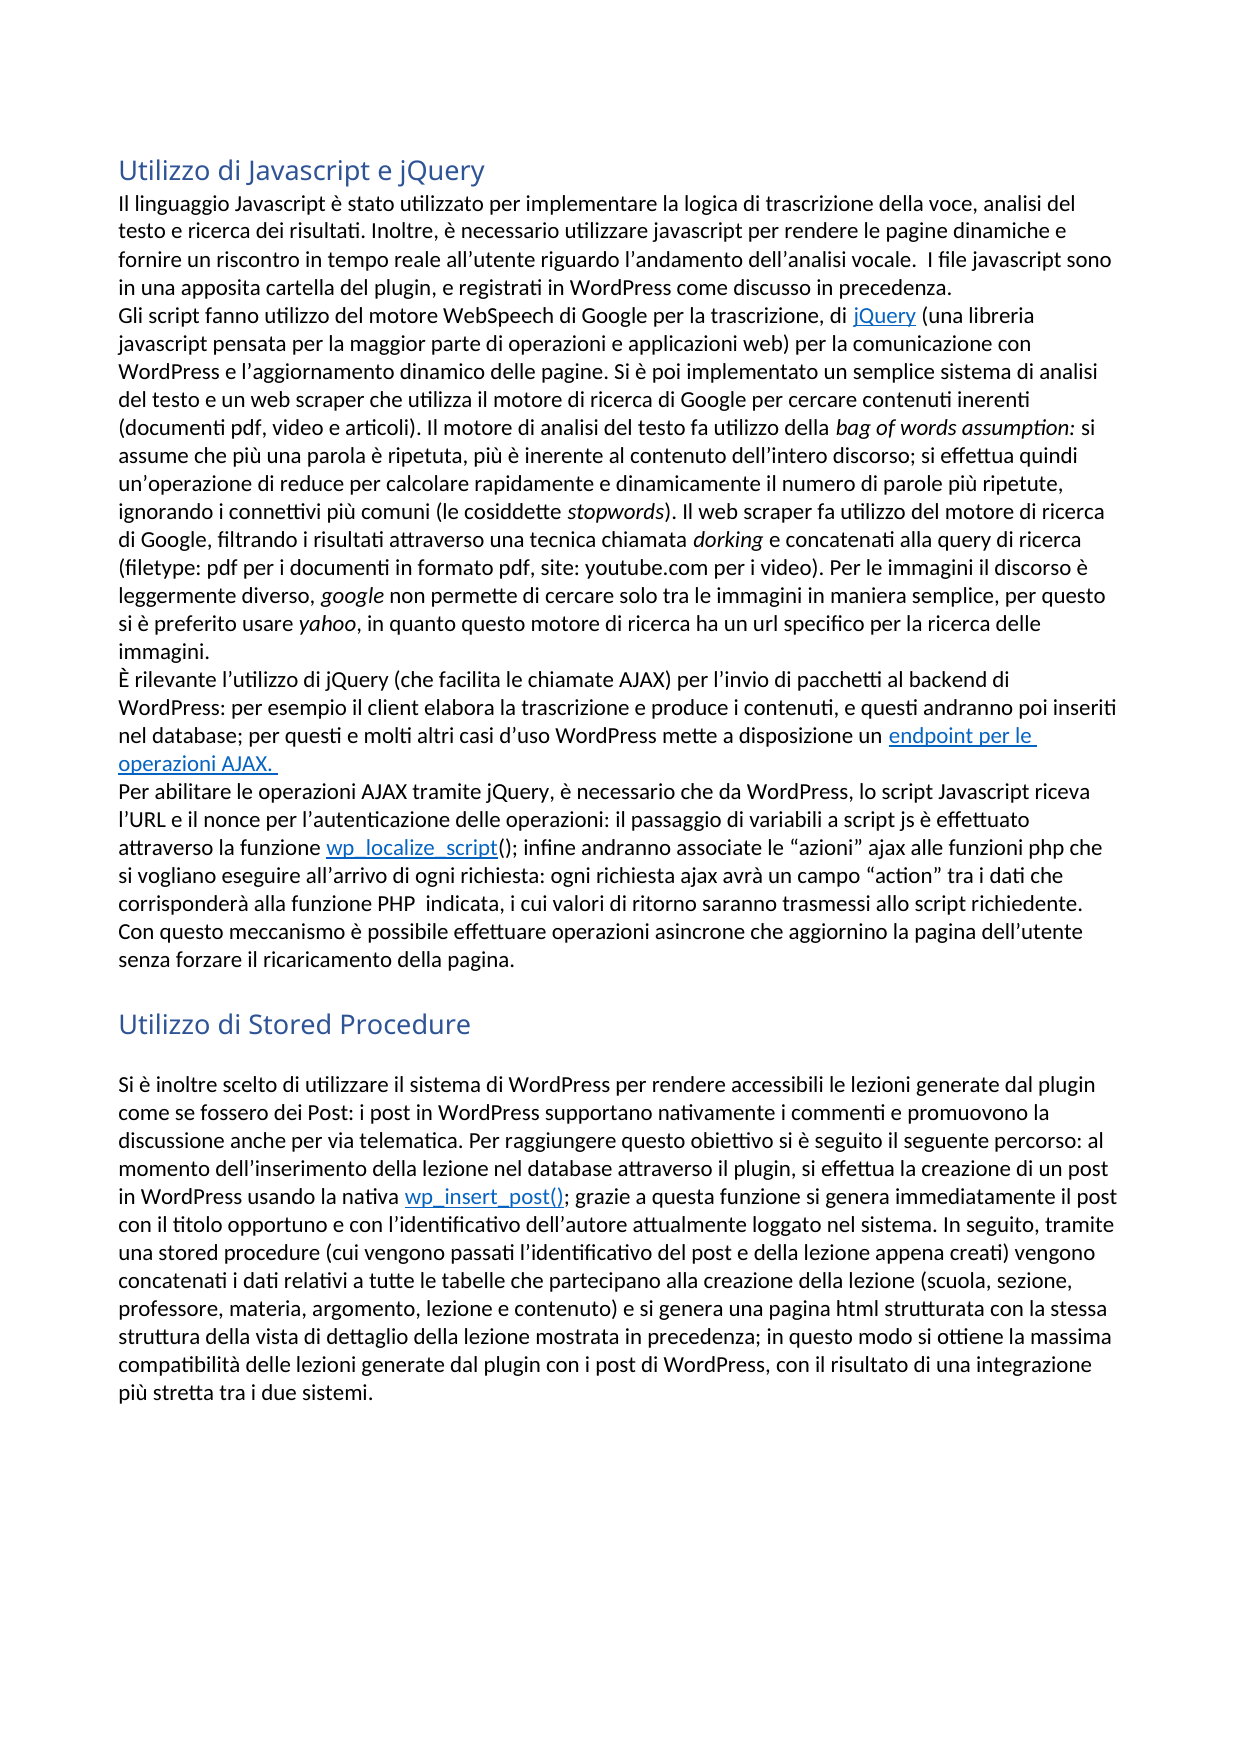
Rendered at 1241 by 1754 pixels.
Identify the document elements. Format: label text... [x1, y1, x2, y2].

subtitle Utilizzo di Stored Procedure [118, 1005, 1122, 1042]
text È rilevante l’utilizzo di jQuery (che facilita le chiamate AJAX) per l’invio di pacchetti al backend di WordPress: per esempio il client elabora la trascrizione e produce i contenuti, e questi andranno poi inseriti nel database; per questi e molti altri casi d’uso WordPress mette a disposizione un endpoint per le operazioni AJAX. [118, 665, 1122, 777]
text Si è inoltre scelto di utilizzare il sistema di WordPress per rendere accessibili le lezioni generate dal plugin come se fossero dei Post: i post in WordPress supportano nativamente i commenti e promuovono la discussione anche per via telematica. Per raggiungere questo obiettivo si è seguito il seguente percorso: al momento dell’inserimento della lezione nel database attraverso il plugin, si effettua la creazione di un post in WordPress usando la nativa wp_insert_post(); grazie a questa funzione si genera immediatamente il post con il titolo opportuno e con l’identificativo dell’autore attualmente loggato nel sistema. In seguito, tramite una stored procedure (cui vengono passati l’identificativo del post e della lezione appena creati) vengono concatenati i dati relativi a tutte le tabelle che partecipano alla creazione della lezione (scuola, sezione, professore, materia, argomento, lezione e contenuto) e si genera una pagina html strutturata con la stessa struttura della vista di dettaglio della lezione mostrata in precedenza; in questo modo si ottiene la massima compatibilità delle lezioni generate dal plugin con i post di WordPress, con il risultato di una integrazione più stretta tra i due sistemi. [118, 1070, 1122, 1407]
text Il linguaggio Javascript è stato utilizzato per implementare la logica di trascrizione della voce, analisi del testo e ricerca dei risultati. Inoltre, è necessario utilizzare javascript per rendere le pagine dinamiche e fornire un riscontro in tempo reale all’utente riguardo l’andamento dell’analisi vocale. I file javascript sono in una apposita cartella del plugin, e registrati in WordPress come discusso in precedenza. [118, 189, 1122, 301]
text Gli script fanno utilizzo del motore WebSpeech di Google per la trascrizione, di jQuery (una libreria javascript pensata per la maggior parte di operazioni e applicazioni web) per la comunicazione con WordPress e l’aggiornamento dinamico delle pagine. Si è poi implementato un semplice sistema di analisi del testo e un web scraper che utilizza il motore di ricerca di Google per cercare contenuti inerenti (documenti pdf, video e articoli). Il motore di analisi del testo fa utilizzo della bag of words assumption: si assume che più una parola è ripetuta, più è inerente al contenuto dell’intero discorso; si effettua quindi un’operazione di reduce per calcolare rapidamente e dinamicamente il numero di parole più ripetute, ignorando i connettivi più comuni (le cosiddette stopwords). Il web scraper fa utilizzo del motore di ricerca di Google, filtrando i risultati attraverso una tecnica chiamata dorking e concatenati alla query di ricerca (filetype: pdf per i documenti in formato pdf, site: youtube.com per i video). Per le immagini il discorso è leggermente diverso, google non permette di cercare solo tra le immagini in maniera semplice, per questo si è preferito usare yahoo, in quanto questo motore di ricerca ha un url specifico per la ricerca delle immagini. [118, 301, 1122, 665]
text Con questo meccanismo è possibile effettuare operazioni asincrone che aggiornino la pagina dell’utente senza forzare il ricaricamento della pagina. [118, 917, 1122, 973]
subtitle Utilizzo di Javascript e jQuery [118, 152, 1122, 189]
text Per abilitare le operazioni AJAX tramite jQuery, è necessario che da WordPress, lo script Javascript riceva l’URL e il nonce per l’autenticazione delle operazioni: il passaggio di variabili a script js è effettuato attraverso la funzione wp_localize_script(); infine andranno associate le “azioni” ajax alle funzioni php che si vogliano eseguire all’arrivo di ogni richiesta: ogni richiesta ajax avrà un campo “action” tra i dati che corrisponderà alla funzione PHP indicata, i cui valori di ritorno saranno trasmessi allo script richiedente. [118, 777, 1122, 917]
